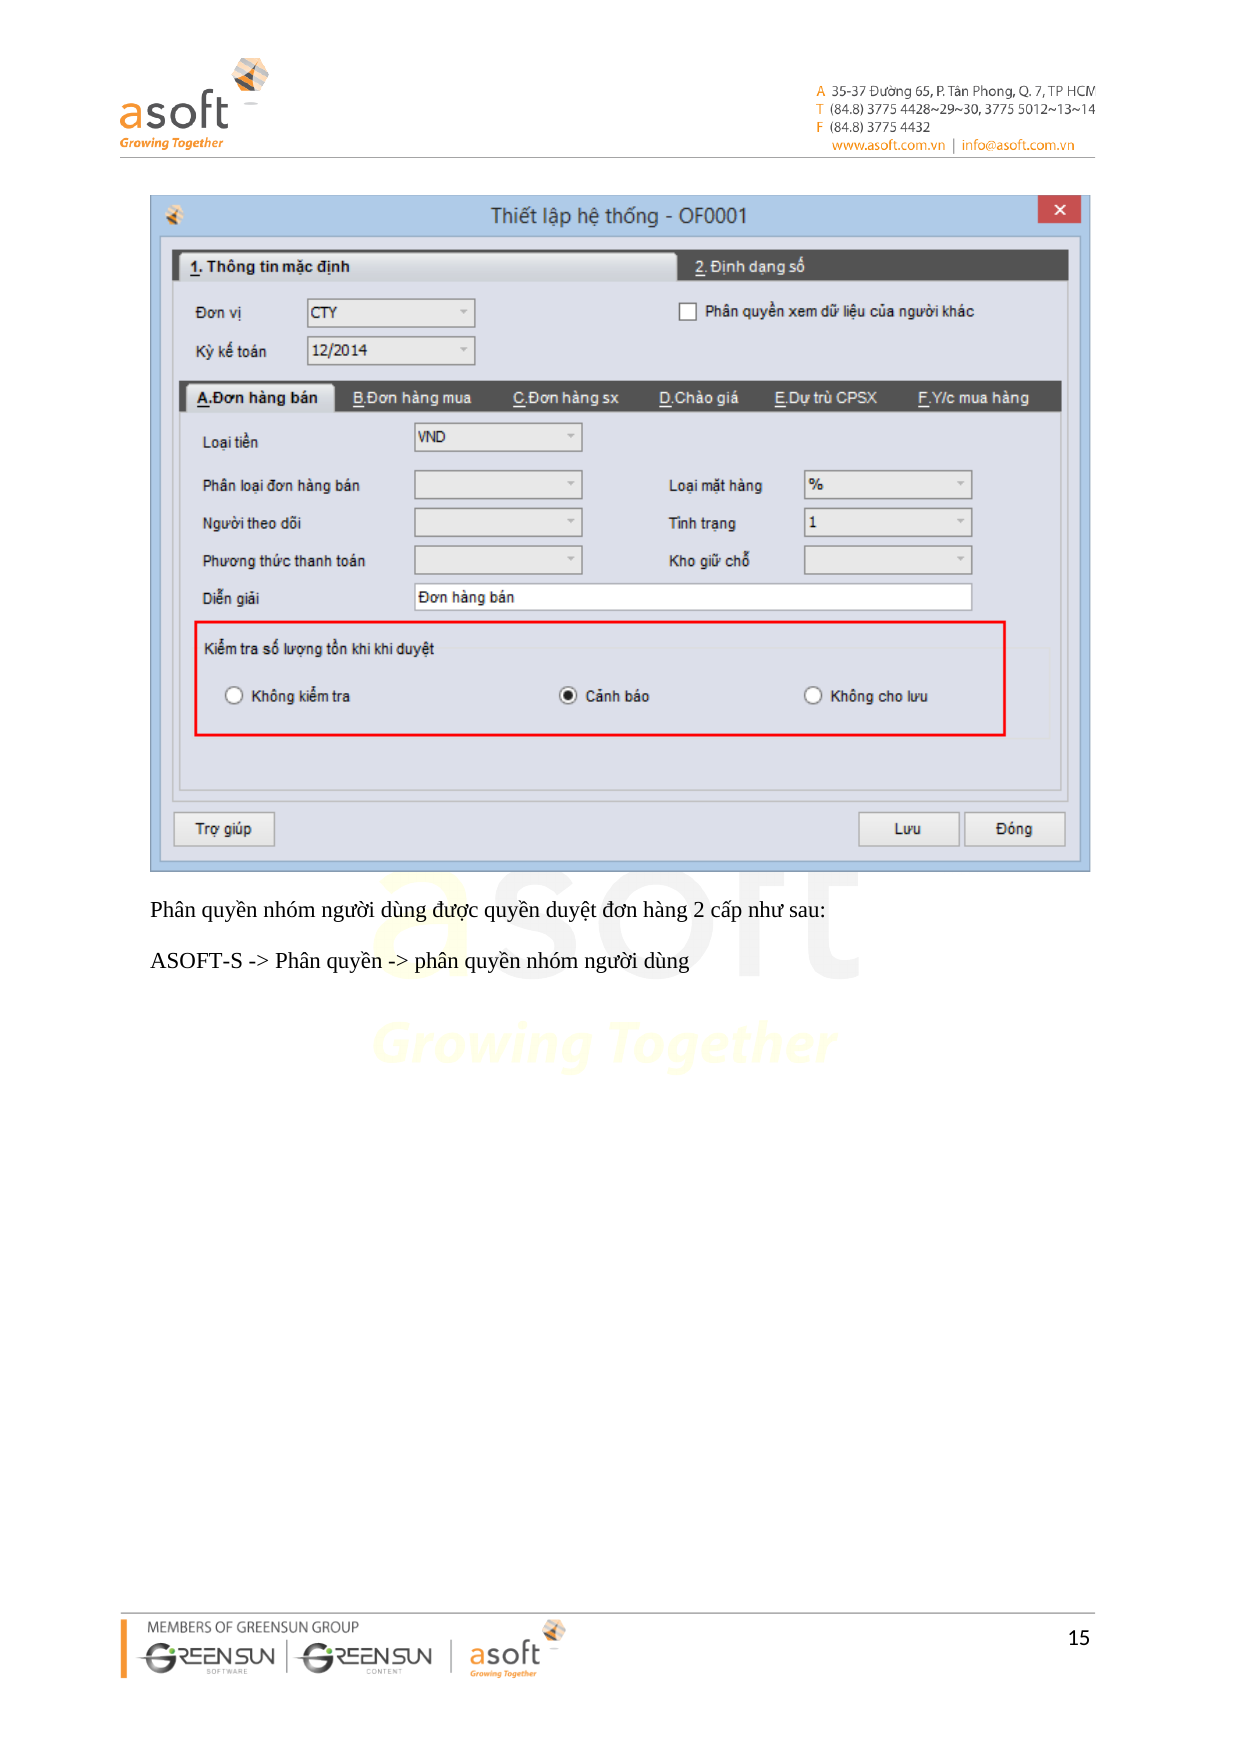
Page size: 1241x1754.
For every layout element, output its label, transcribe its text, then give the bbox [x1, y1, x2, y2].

text ASOFT-S -> Phân quyền -> phân quyền nhóm người dùng [150, 947, 1090, 974]
picture [150, 195, 1091, 872]
picture [120, 1612, 1096, 1679]
picture [120, 58, 1096, 158]
text Phân quyền nhóm người dùng được quyền duyệt đơn hàng 2 cấp như sau: [150, 896, 1090, 923]
